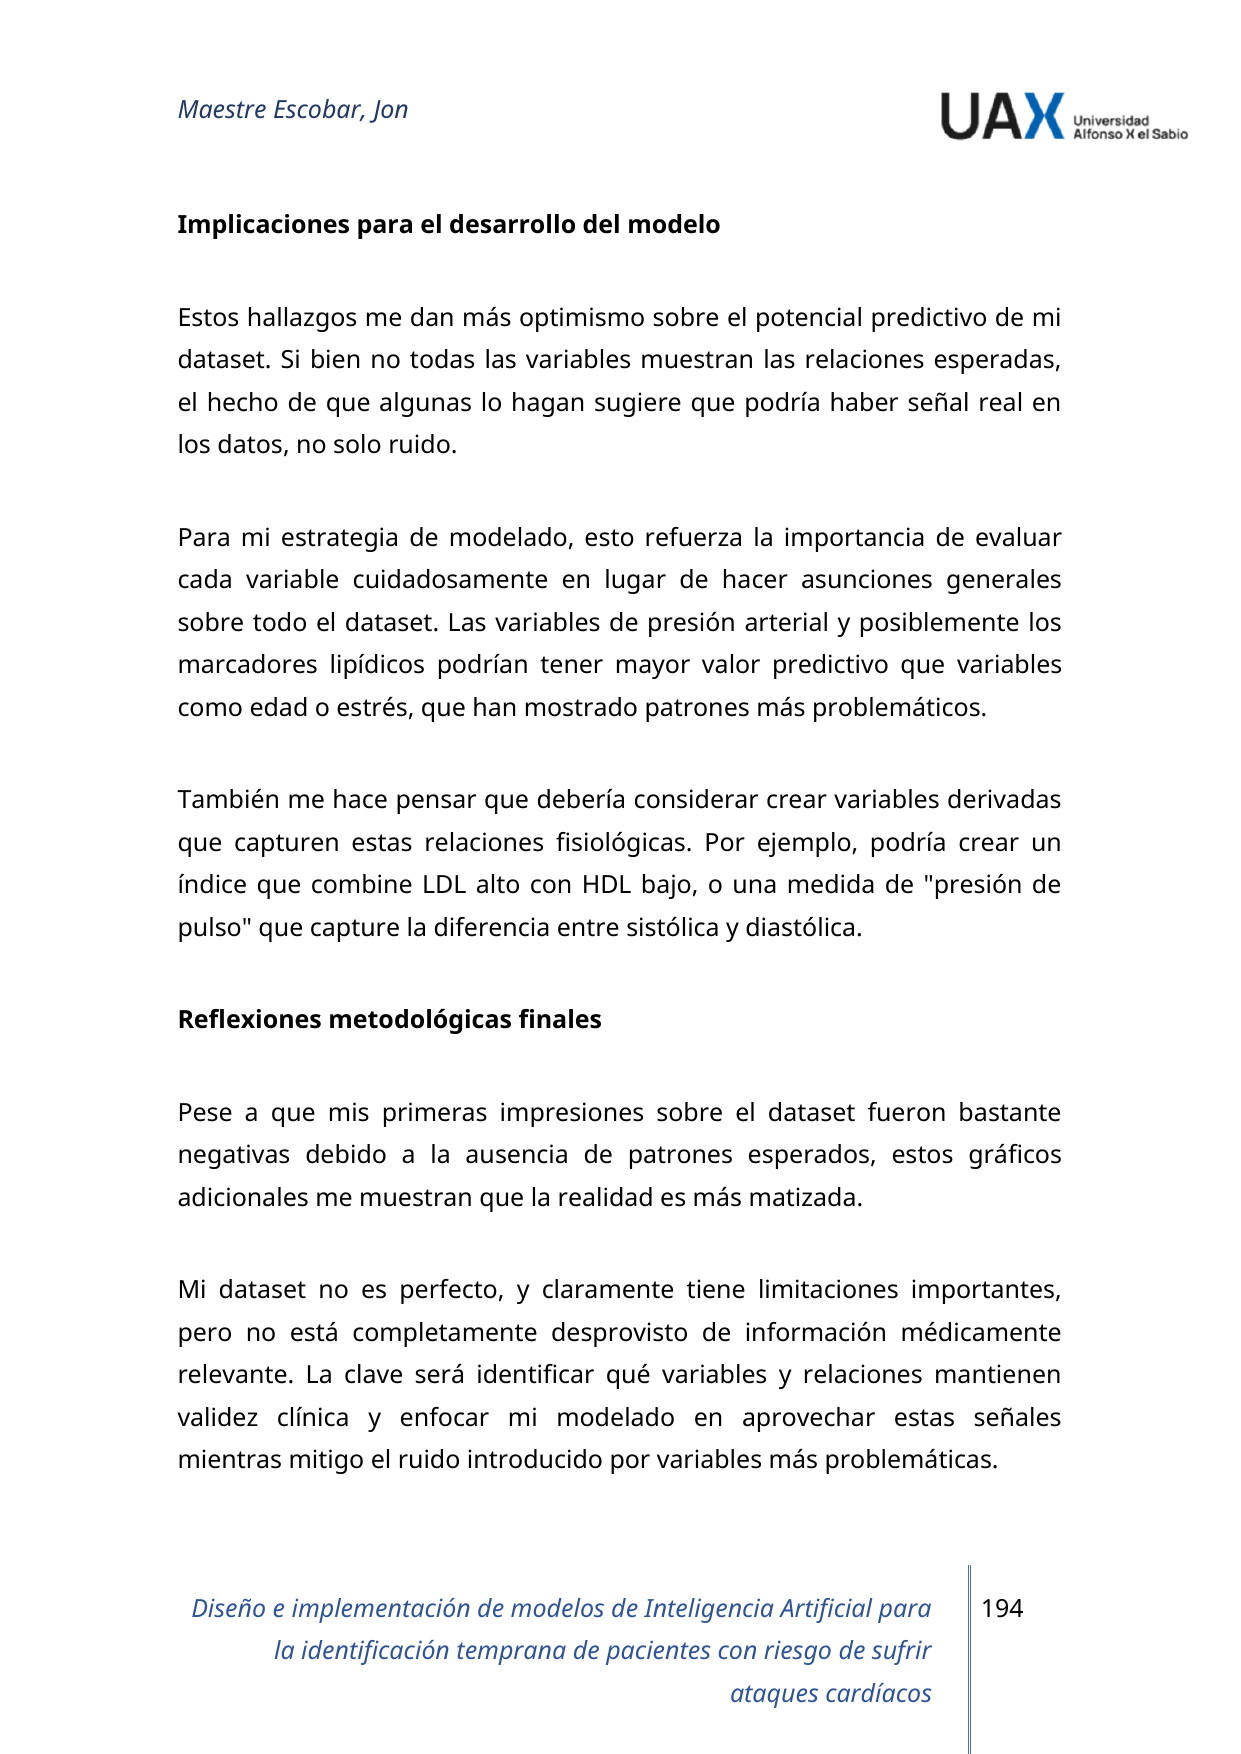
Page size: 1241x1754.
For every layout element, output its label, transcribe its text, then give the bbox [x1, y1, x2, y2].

text Implicaciones para el desarrollo del modelo [177, 207, 1063, 241]
text Reflexiones metodológicas finales [177, 1002, 1063, 1036]
text Para mi estrategia de modelado, esto refuerza la importancia de evaluar cada variable cuidadosamente en lugar de hacer asunciones generales sobre todo el dataset. Las variables de presión arterial y posiblemente los marcadores lipídicos podrían tener mayor valor predictivo que variables como edad o estrés, que han mostrado patrones más problemáticos. [177, 519, 1063, 723]
text También me hace pensar que debería considerar crear variables derivadas que capturen estas relaciones fisiológicas. Por ejemplo, podría crear un índice que combine LDL alto con HDL bajo, o una medida de "presión de pulso" que capture la diferencia entre sistólica y diastólica. [177, 782, 1063, 943]
text Mi dataset no es perfecto, y claramente tiene limitaciones importantes, pero no está completamente desprovisto de información médicamente relevante. La clave será identificar qué variables y relaciones mantienen validez clínica y enfocar mi modelado en aprovechar estas señales mientras mitigo el ruido introducido por variables más problemáticas. [177, 1272, 1063, 1476]
picture [940, 89, 1192, 144]
text Estos hallazgos me dan más optimismo sobre el potencial predictivo de mi dataset. Si bien no todas las variables muestran las relaciones esperadas, el hecho de que algunas lo hagan sugiere que podría haber señal real en los datos, no solo ruido. [177, 299, 1063, 461]
text Pese a que mis primeras impresiones sobre el dataset fueron bastante negativas debido a la ausencia de patrones esperados, estos gráficos adicionales me muestran que la realidad es más matizada. [177, 1094, 1063, 1213]
